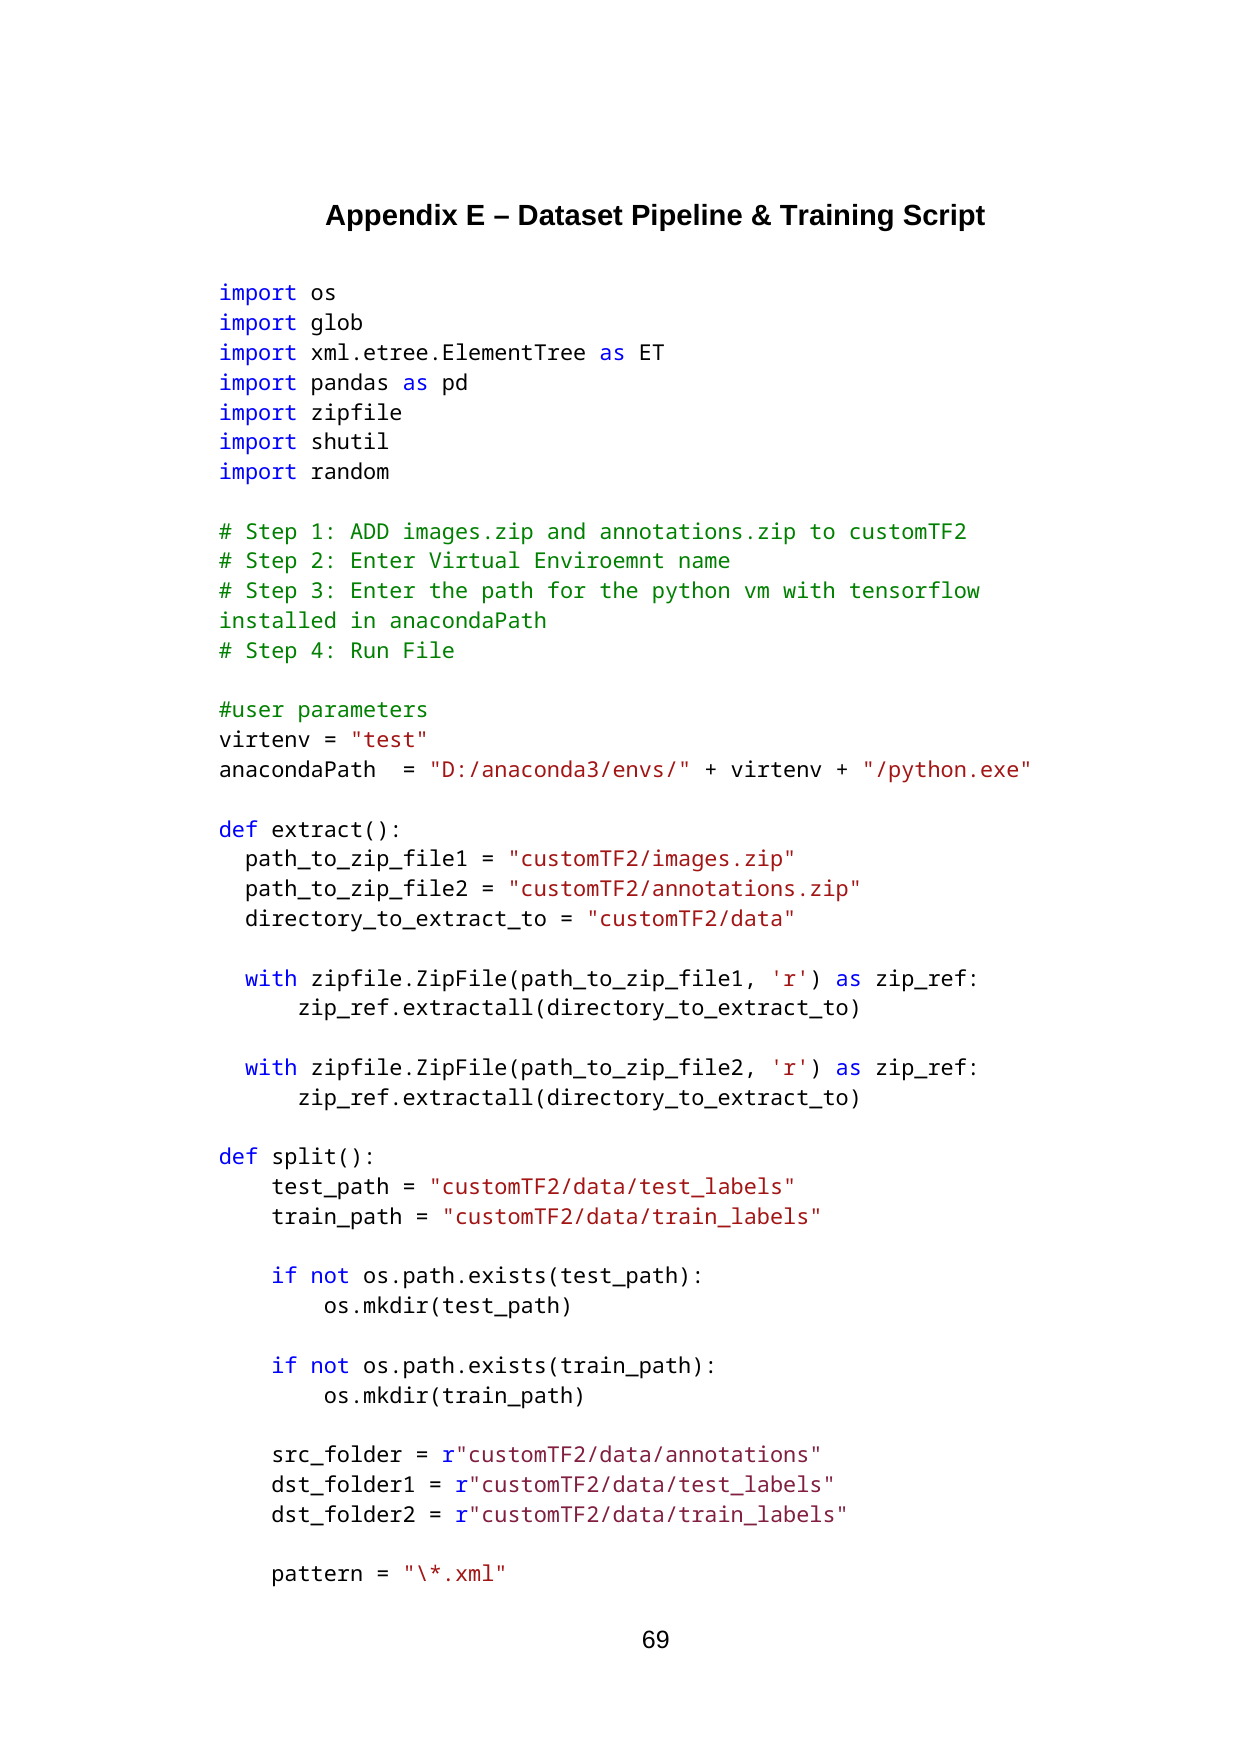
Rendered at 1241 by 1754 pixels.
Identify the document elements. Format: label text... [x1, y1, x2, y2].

text dst_folder2 = r"customTF2/data/train_labels" [218, 1499, 1092, 1528]
text import glob [218, 307, 1092, 337]
text import random [218, 456, 1092, 486]
text test_path = "customTF2/data/test_labels" [218, 1171, 1092, 1201]
text if not os.path.exists(test_path): [218, 1260, 1092, 1290]
text import zipfile [218, 396, 1092, 426]
text anacondaPath = "D:/anaconda3/envs/" + virtenv + "/python.exe" [218, 754, 1092, 784]
text train_path = "customTF2/data/train_labels" [218, 1201, 1092, 1231]
text os.mkdir(train_path) [218, 1379, 1092, 1409]
text import xml.etree.ElementTree as ET [218, 337, 1092, 367]
text # Step 2: Enter Virtual Enviroemnt name [218, 545, 1092, 575]
text Appendix E – Dataset Pipeline & Training Script [218, 198, 1092, 231]
text def extract(): [218, 813, 1092, 843]
text import os [218, 277, 1092, 307]
text directory_to_extract_to = "customTF2/data" [218, 903, 1092, 933]
text #user parameters [218, 694, 1092, 724]
text zip_ref.extractall(directory_to_extract_to) [218, 1082, 1092, 1111]
text # Step 1: ADD images.zip and annotations.zip to customTF2 [218, 516, 1092, 545]
text path_to_zip_file1 = "customTF2/images.zip" [218, 843, 1092, 873]
text path_to_zip_file2 = "customTF2/annotations.zip" [218, 873, 1092, 903]
text # Step 4: Run File [218, 635, 1092, 664]
text import shutil [218, 426, 1092, 456]
text os.mkdir(test_path) [218, 1290, 1092, 1320]
text virtenv = "test" [218, 724, 1092, 754]
text pattern = "\*.xml" [218, 1558, 1092, 1588]
text with zipfile.ZipFile(path_to_zip_file2, 'r') as zip_ref: [218, 1052, 1092, 1082]
text dst_folder1 = r"customTF2/data/test_labels" [218, 1469, 1092, 1499]
text if not os.path.exists(train_path): [218, 1350, 1092, 1379]
text with zipfile.ZipFile(path_to_zip_file1, 'r') as zip_ref: [218, 962, 1092, 992]
text zip_ref.extractall(directory_to_extract_to) [218, 992, 1092, 1022]
text def split(): [218, 1141, 1092, 1171]
text src_folder = r"customTF2/data/annotations" [218, 1439, 1092, 1469]
text import pandas as pd [218, 367, 1092, 396]
text # Step 3: Enter the path for the python vm with tensorflow installed in anacondaPath [218, 575, 1092, 635]
